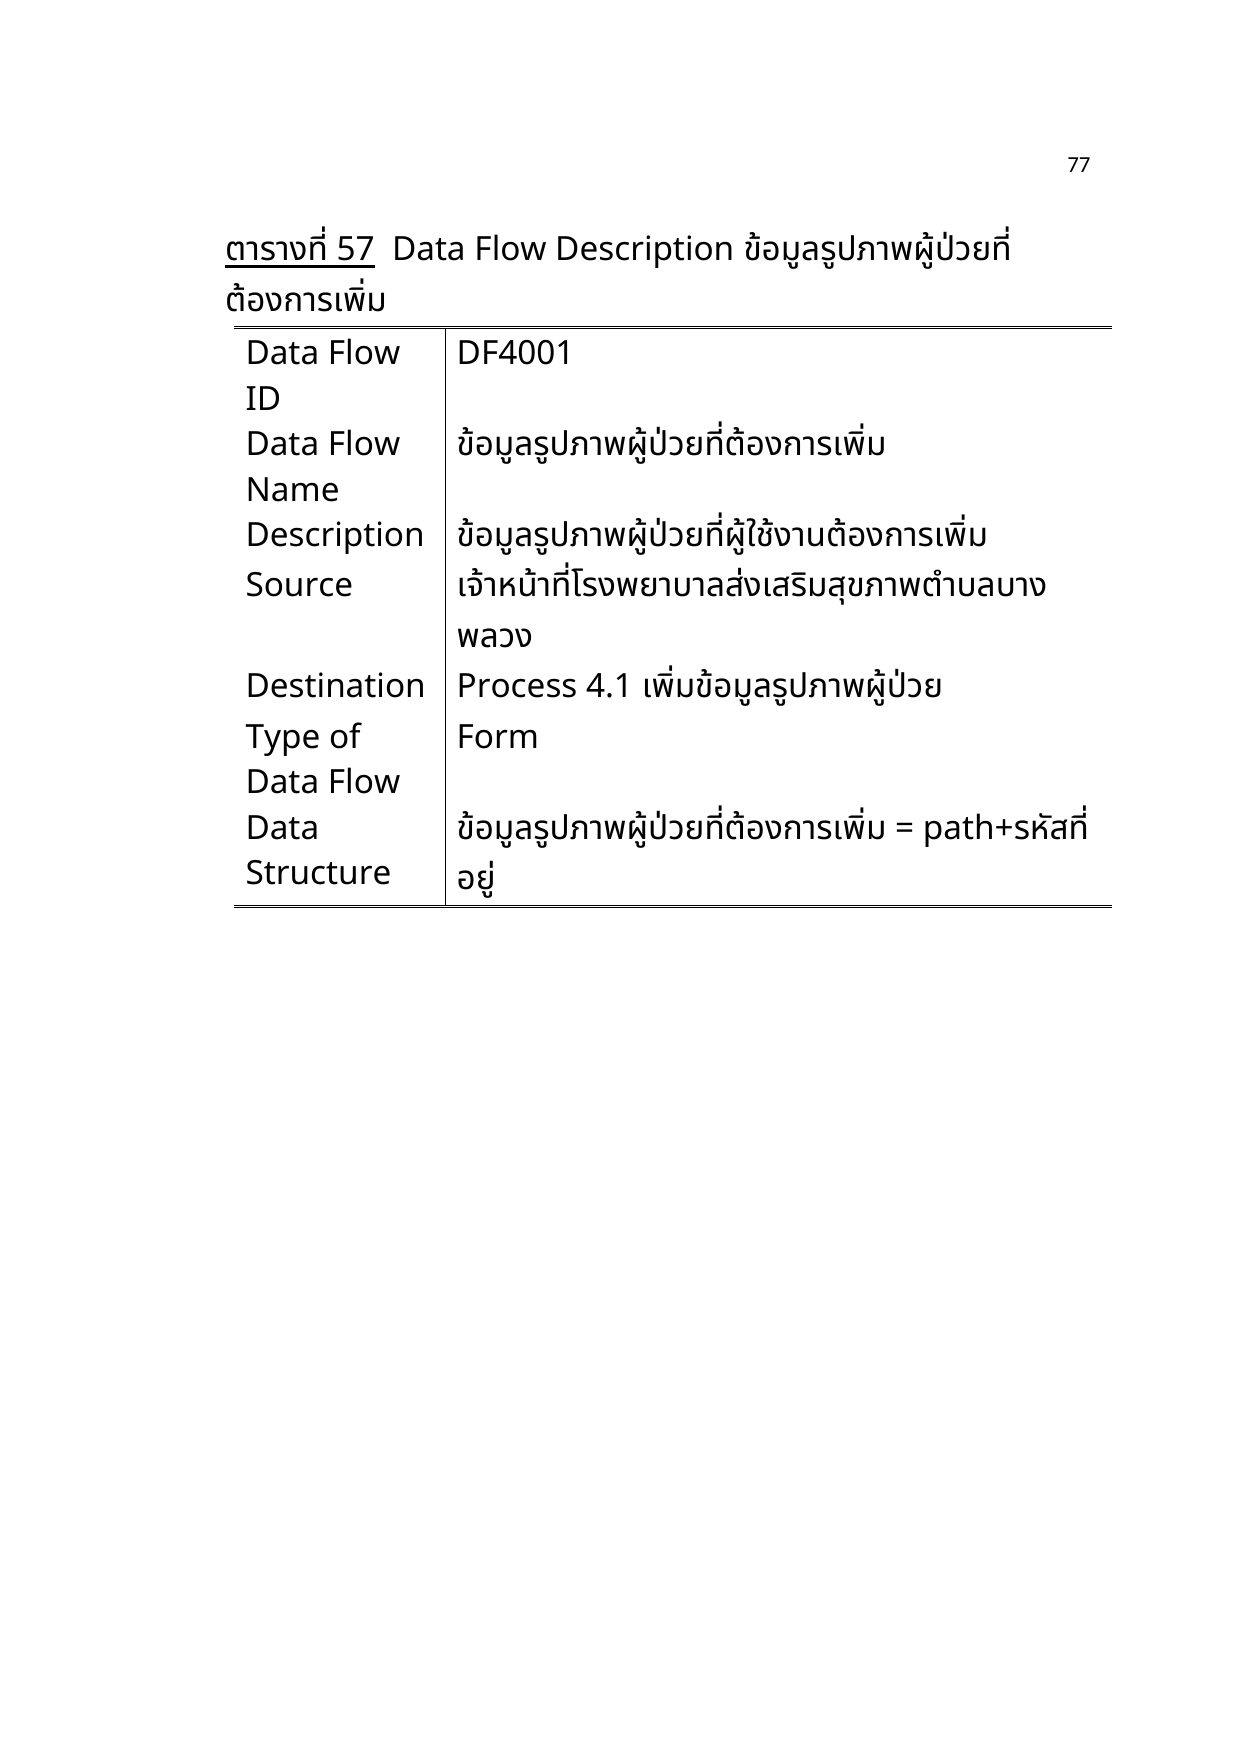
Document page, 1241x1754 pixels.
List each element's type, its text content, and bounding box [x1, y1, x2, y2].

table_cell Source [234, 561, 445, 662]
table_header Data Flow ID [234, 329, 445, 420]
table_cell Process 4.1 เพิ่มข้อมูลรูปภาพผู้ป่วย [446, 662, 1112, 713]
table_cell Data Structure [234, 804, 445, 904]
table_cell Type of Data Flow [234, 713, 445, 803]
table_cell เจ้าหน้าที่โรงพยาบาลส่งเสริมสุขภาพตำบลบางพลวง [446, 561, 1112, 662]
table_cell ข้อมูลรูปภาพผู้ป่วยที่ผู้ใช้งานต้องการเพิ่ม [446, 511, 1112, 561]
table_cell Data Flow Name [234, 420, 445, 511]
table_cell Description [234, 511, 445, 561]
table_header DF4001 [446, 329, 1112, 420]
table_cell ข้อมูลรูปภาพผู้ป่วยที่ต้องการเพิ่ม = path+รหัสที่อยู่ [446, 804, 1112, 904]
table_cell Destination [234, 662, 445, 713]
table_cell Form [446, 713, 1112, 803]
table_cell ข้อมูลรูปภาพผู้ป่วยที่ต้องการเพิ่ม [446, 420, 1112, 511]
text ตารางที่ 57 Data Flow Description ข้อมูลรูปภาพผู้ป่วยที่ต้องการเพิ่ม [225, 225, 1090, 326]
